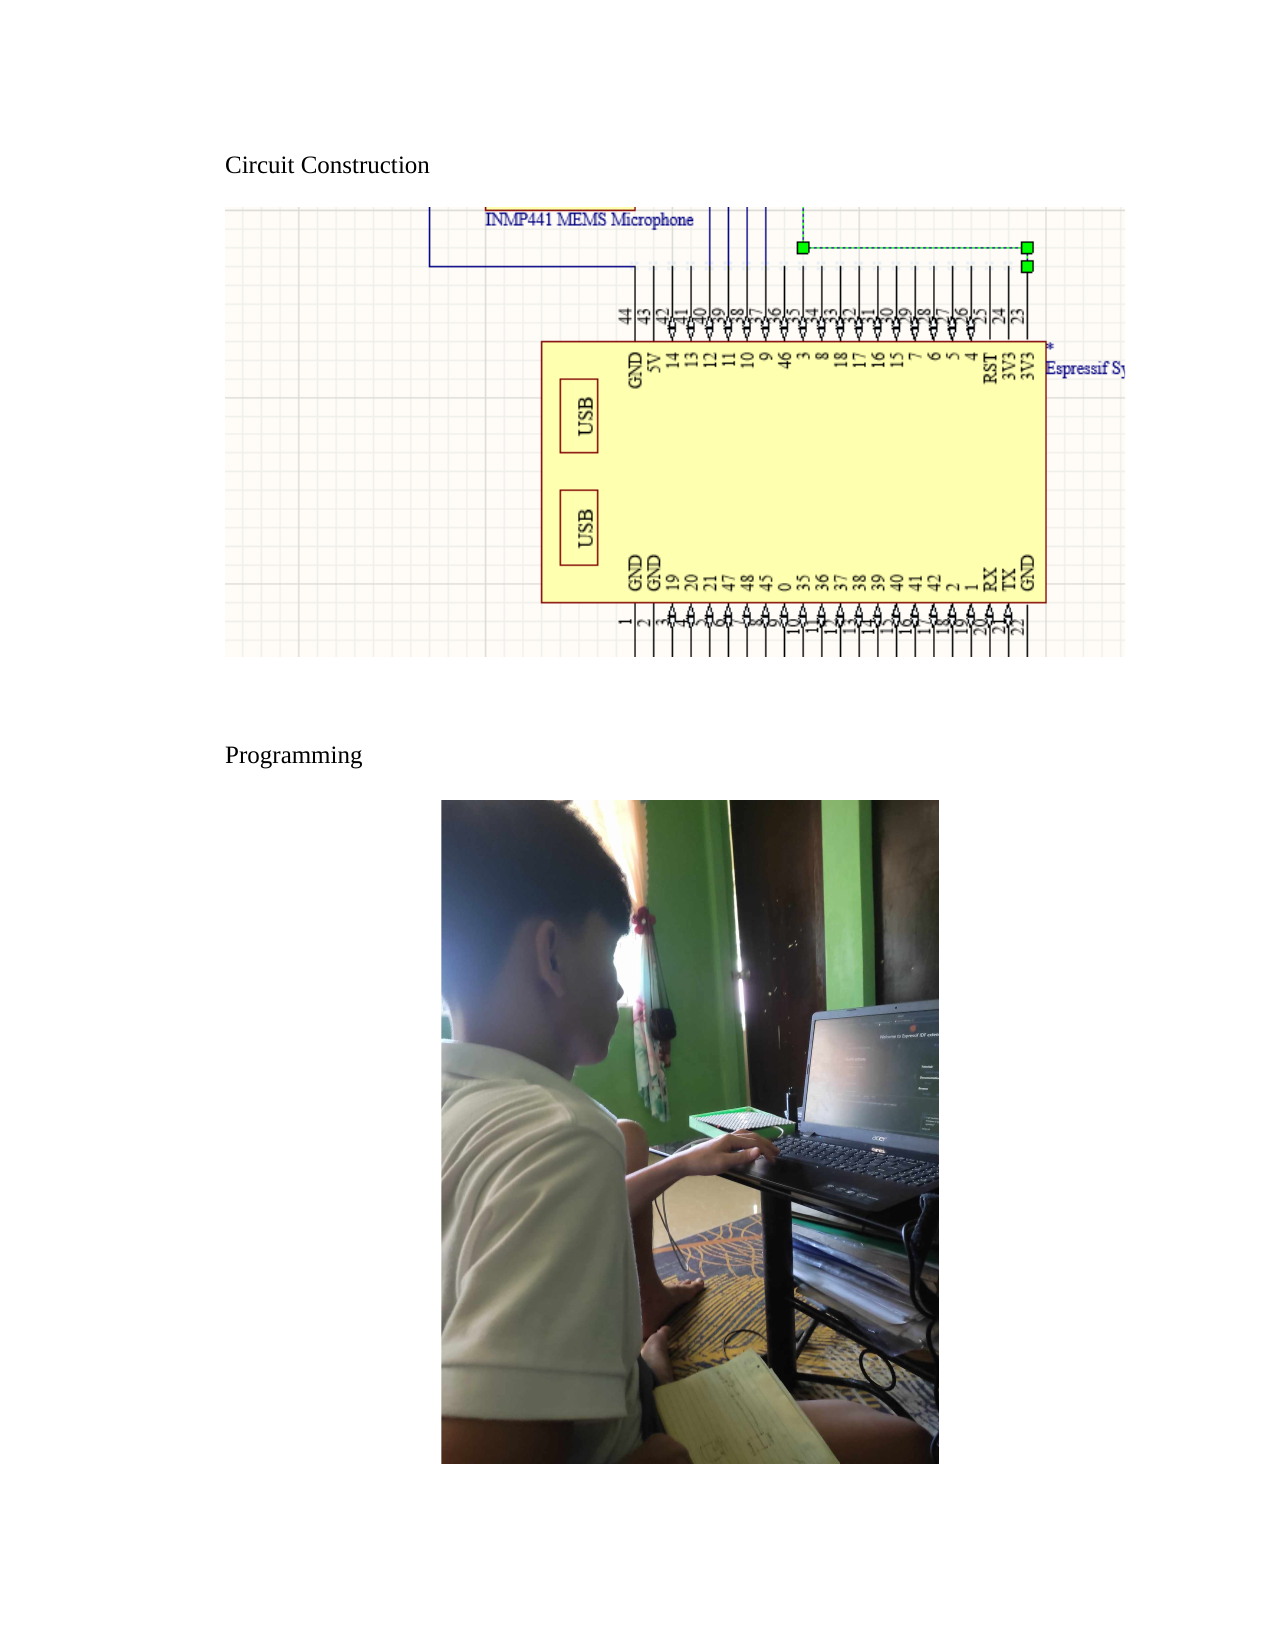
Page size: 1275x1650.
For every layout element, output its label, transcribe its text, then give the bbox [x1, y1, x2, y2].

picture [225, 207, 1125, 657]
text Programming [225, 740, 1125, 769]
picture [441, 800, 939, 1464]
text Circuit Construction [225, 150, 1125, 179]
